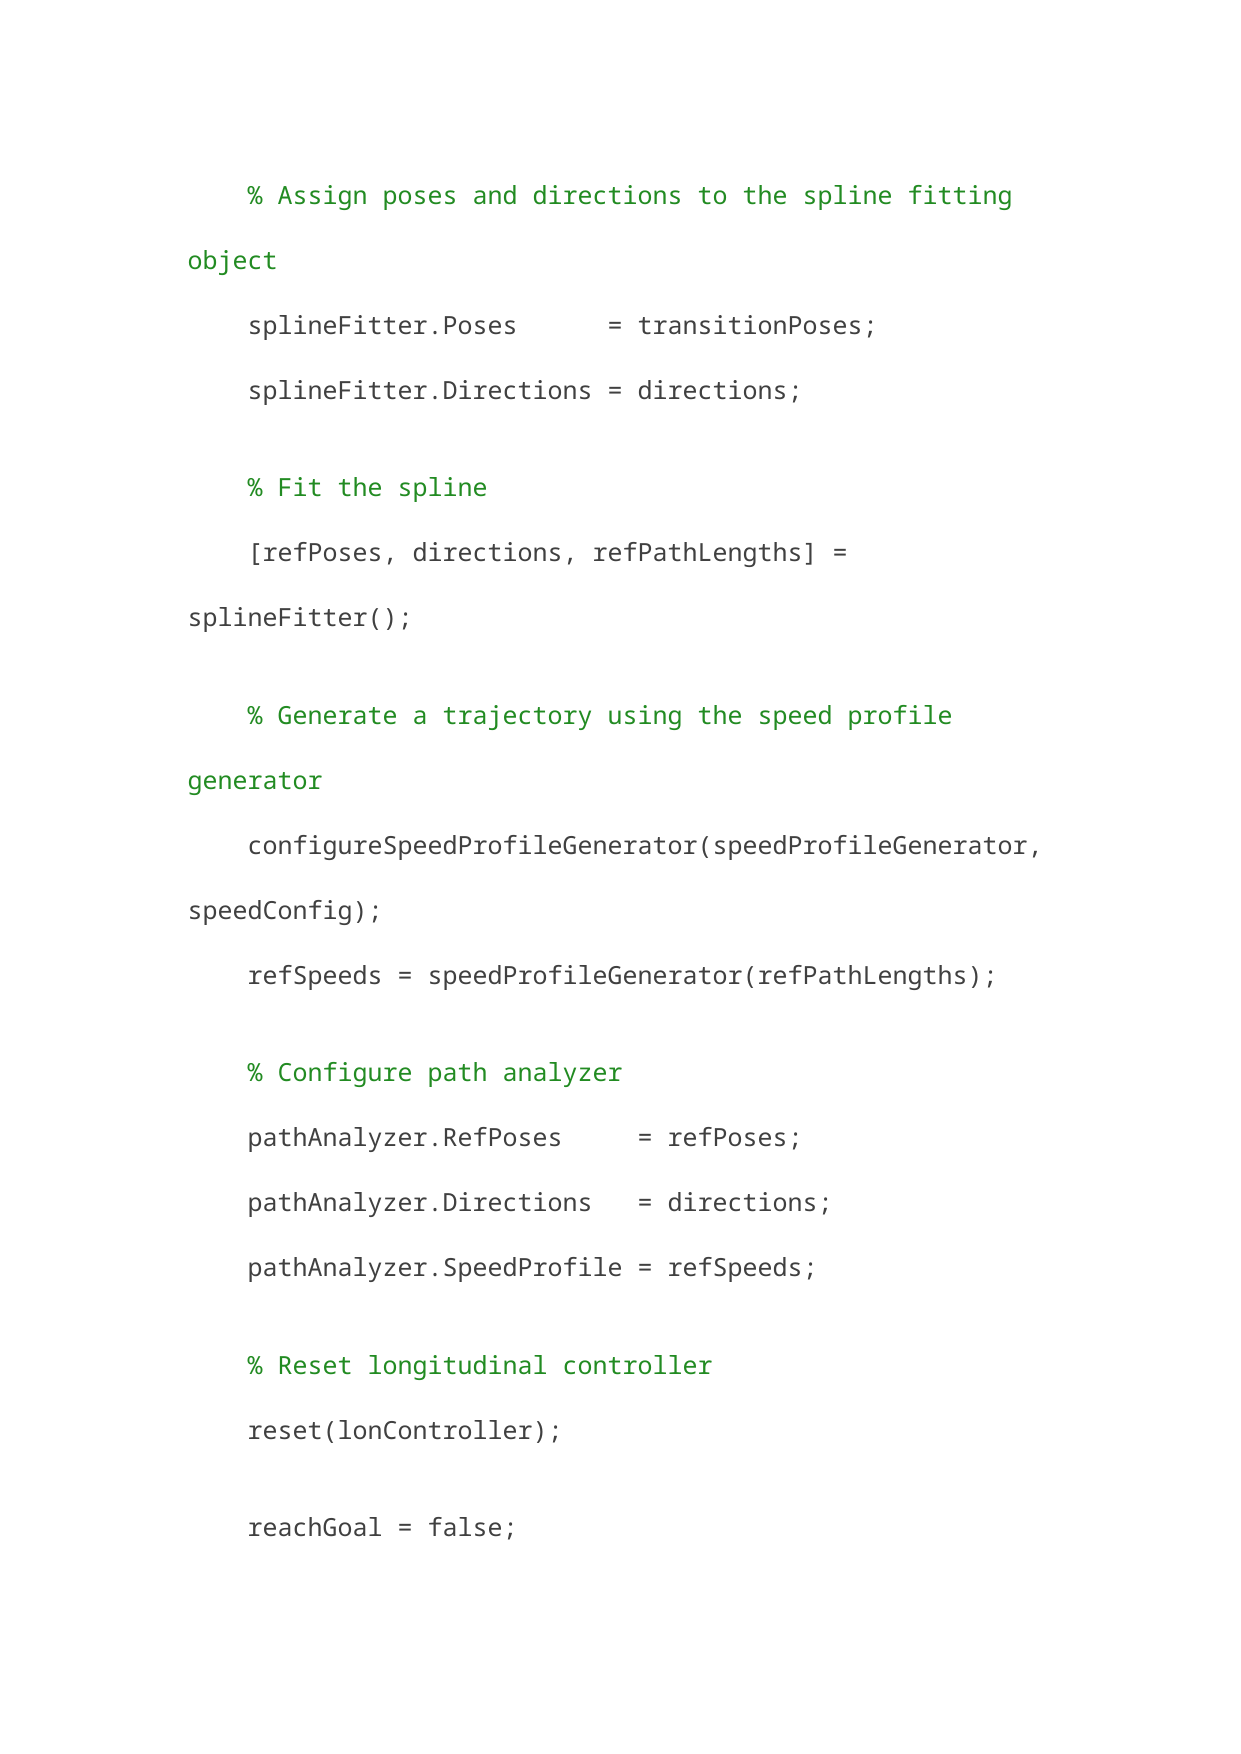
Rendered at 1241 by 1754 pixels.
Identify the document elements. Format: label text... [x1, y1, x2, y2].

text % Configure path analyzer [187, 1039, 1053, 1104]
text pathAnalyzer.RefPoses = refPoses; [187, 1104, 1053, 1169]
text pathAnalyzer.Directions = directions; [187, 1169, 1053, 1234]
text splineFitter.Poses = transitionPoses; [187, 292, 1053, 357]
text [refPoses, directions, refPathLengths] = splineFitter(); [187, 519, 1053, 649]
text pathAnalyzer.SpeedProfile = refSpeeds; [187, 1234, 1053, 1299]
text refSpeeds = speedProfileGenerator(refPathLengths); [187, 942, 1053, 1007]
text % Fit the spline [187, 454, 1053, 519]
text % Reset longitudinal controller [187, 1332, 1053, 1397]
text % Assign poses and directions to the spline fitting object [187, 162, 1053, 292]
text reset(lonController); [187, 1397, 1053, 1462]
text configureSpeedProfileGenerator(speedProfileGenerator, speedConfig); [187, 812, 1053, 942]
text % Generate a trajectory using the speed profile generator [187, 682, 1053, 812]
text splineFitter.Directions = directions; [187, 357, 1053, 422]
text reachGoal = false; [187, 1494, 1053, 1559]
